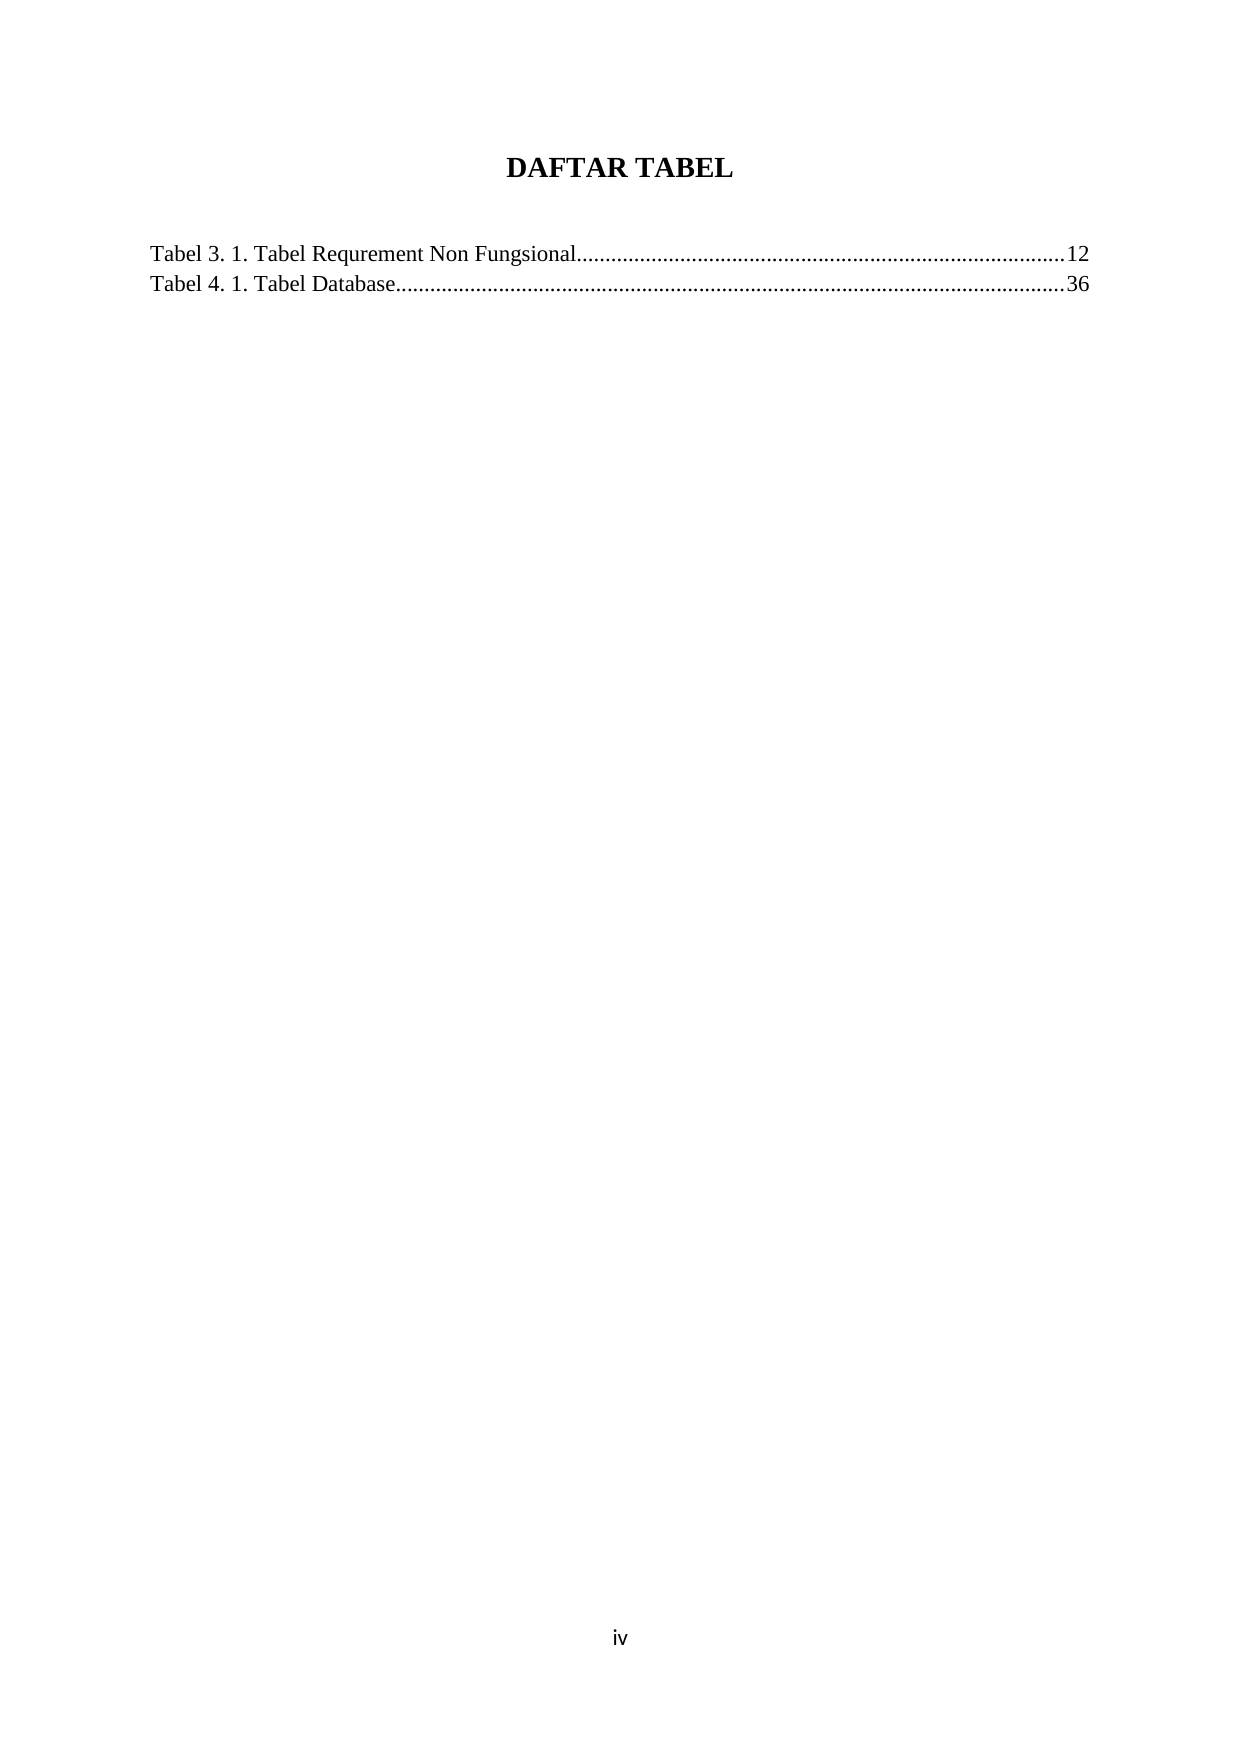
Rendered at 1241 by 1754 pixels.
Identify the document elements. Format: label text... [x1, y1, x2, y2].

text Tabel 3. 1. Tabel Requrement Non Fungsional 12 [150, 239, 1090, 266]
text DAFTAR TABEL [150, 150, 1090, 183]
text Tabel 4. 1. Tabel Database 36 [150, 270, 1090, 296]
